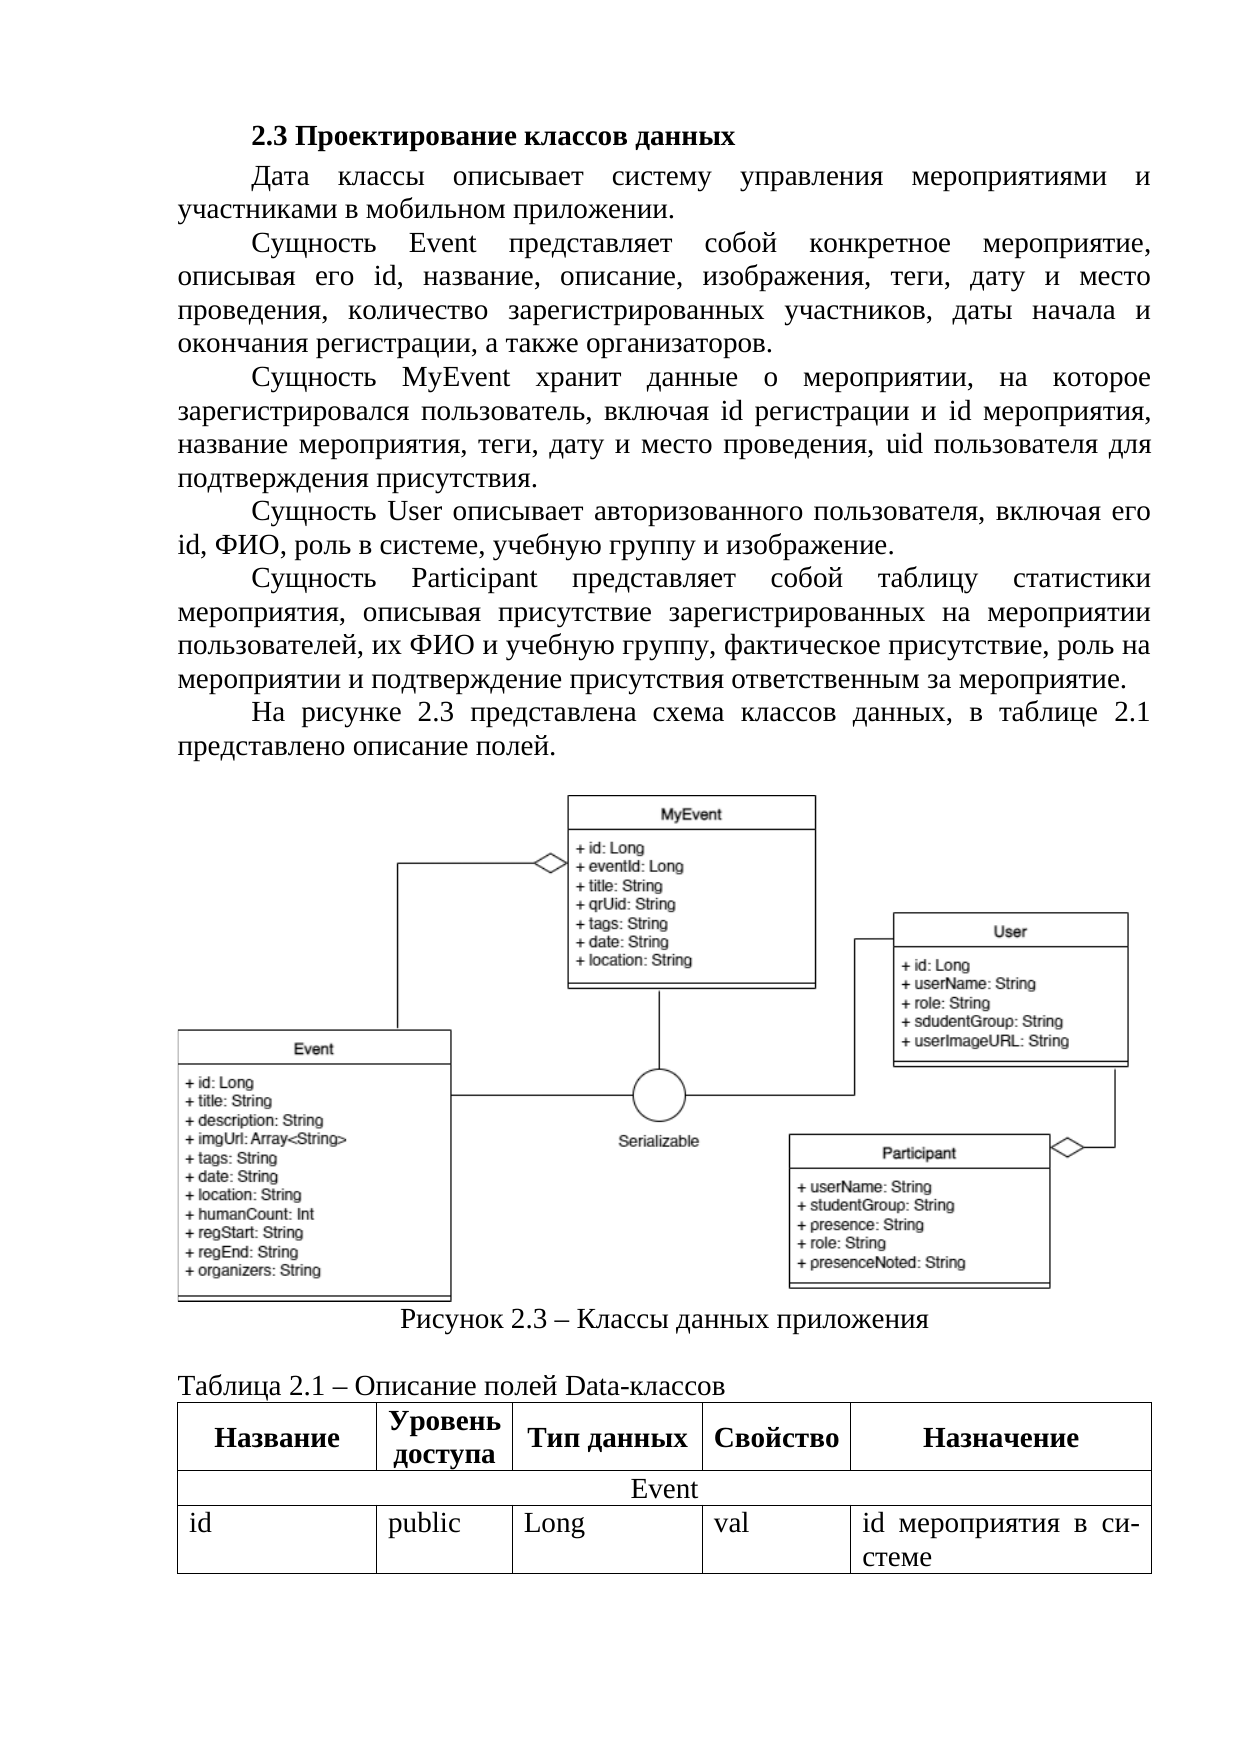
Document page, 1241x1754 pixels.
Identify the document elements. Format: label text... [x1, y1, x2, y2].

picture [177, 795, 1151, 1302]
table_cell id мероприятия в системе [851, 1506, 1151, 1573]
text Таблица 2.1 – Описание полей Data-классов [177, 1368, 1152, 1402]
text Сущность Participant представляет собой таблицу статистики мероприятия, описывая присутствие зарегистрированных на мероприятии пользователей, их ФИО и учебную группу, фактическое присутствие, роль на мероприятии и подтверждение присутствия ответственным за мероприятие. [177, 560, 1152, 694]
text Сущность Event представляет собой конкретное мероприятие, описывая его id, название, описание, изображения, теги, дату и место проведения, количество зарегистрированных участников, даты начала и окончания регистрации, а также организаторов. [177, 225, 1152, 359]
table_cell Event [178, 1471, 1151, 1504]
text Сущность MyEvent хранит данные о мероприятии, на которое зарегистрировался пользователь, включая id регистрации и id мероприятия, название мероприятия, теги, дату и место проведения, uid пользователя для подтверждения присутствия. [177, 359, 1152, 493]
table_header Название [178, 1403, 376, 1470]
text Сущность User описывает авторизованного пользователя, включая его id, ФИО, роль в системе, учебную группу и изображение. [177, 493, 1152, 560]
text 2.3 Проектирование классов данных [177, 118, 1152, 152]
table_cell val [703, 1506, 850, 1573]
table_cell Long [513, 1506, 702, 1573]
table_cell public [377, 1506, 512, 1573]
table_header Свойство [703, 1403, 850, 1470]
text Дата классы описывает систему управления мероприятиями и участниками в мобильном приложении. [177, 158, 1152, 225]
table_header Уровень доступа [377, 1403, 512, 1470]
text Рисунок 2.3 – Классы данных приложения [177, 1301, 1152, 1335]
text На рисунке 2.3 представлена схема классов данных, в таблице 2.1 представлено описание полей. [177, 694, 1152, 762]
table_header Тип данных [513, 1403, 702, 1470]
table_cell id [178, 1506, 376, 1573]
table_header Назначение [851, 1403, 1151, 1470]
